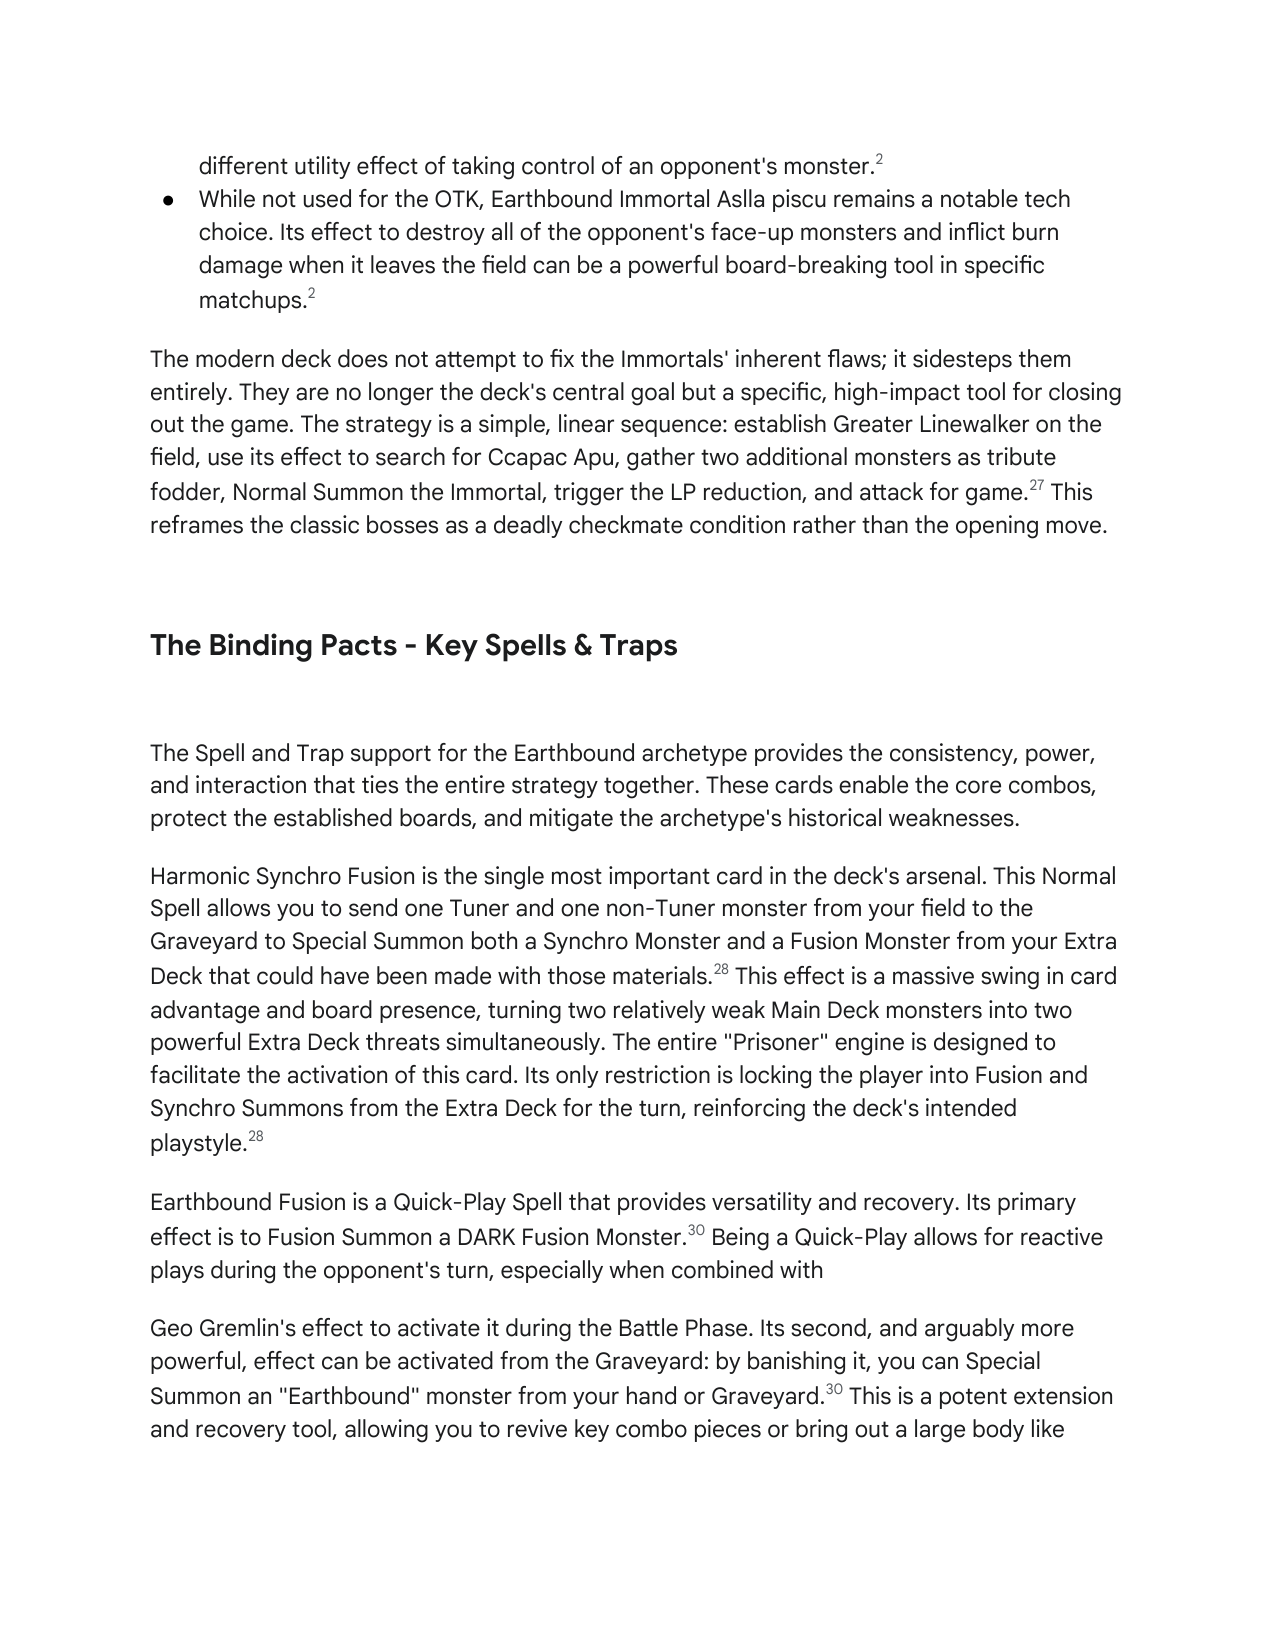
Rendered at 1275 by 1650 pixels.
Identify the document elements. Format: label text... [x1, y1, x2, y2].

text The modern deck does not attempt to fix the Immortals' inherent flaws; it sidesteps them entirely. They are no longer the deck's central goal but a specific, high-impact tool for closing out the game. The strategy is a simple, linear sequence: establish Greater Linewalker on the field, use its effect to search for Ccapac Apu, gather two additional monsters as tribute fodder, Normal Summon the Immortal, trigger the LP reduction, and attack for game.27 This reframes the classic bosses as a deadly checkmate condition rather than the opening move. [150, 345, 1125, 540]
list While not used for the OTK, Earthbound Immortal Aslla piscu remains a notable tech choice. Its effect to destroy all of the opponent's face-up monsters and inflict burn damage when it leaves the field can be a powerful board-breaking tool in specific matchups.2 [161, 186, 1125, 316]
subtitle The Binding Pacts - Key Spells & Traps [150, 627, 1125, 663]
text The Spell and Trap support for the Earthbound archetype provides the consistency, power, and interaction that ties the entire strategy together. These cards enable the core combos, protect the established boards, and mitigate the archetype's historical weaknesses. [150, 739, 1125, 833]
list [161, 150, 1125, 181]
text Harmonic Synchro Fusion is the single most important card in the deck's arsenal. This Normal Spell allows you to send one Tuner and one non-Tuner monster from your field to the Graveyard to Special Summon both a Synchro Monster and a Fusion Monster from your Extra Deck that could have been made with those materials.28 This effect is a massive swing in card advantage and board presence, turning two relatively weak Main Deck monsters into two powerful Extra Deck threats simultaneously. The entire "Prisoner" engine is designed to facilitate the activation of this card. Its only restriction is locking the player into Fusion and Synchro Summons from the Extra Deck for the turn, reinforcing the deck's intended playstyle.28 [150, 862, 1125, 1159]
text Geo Gremlin's effect to activate it during the Battle Phase. Its second, and arguably more powerful, effect can be activated from the Graveyard: by banishing it, you can Special Summon an "Earthbound" monster from your hand or Graveyard.30 This is a potent extension and recovery tool, allowing you to revive key combo pieces or bring out a large body like [150, 1314, 1125, 1444]
text Earthbound Fusion is a Quick-Play Spell that provides versatility and recovery. Its primary effect is to Fusion Summon a DARK Fusion Monster.30 Being a Quick-Play allows for reactive plays during the opponent's turn, especially when combined with [150, 1188, 1125, 1285]
